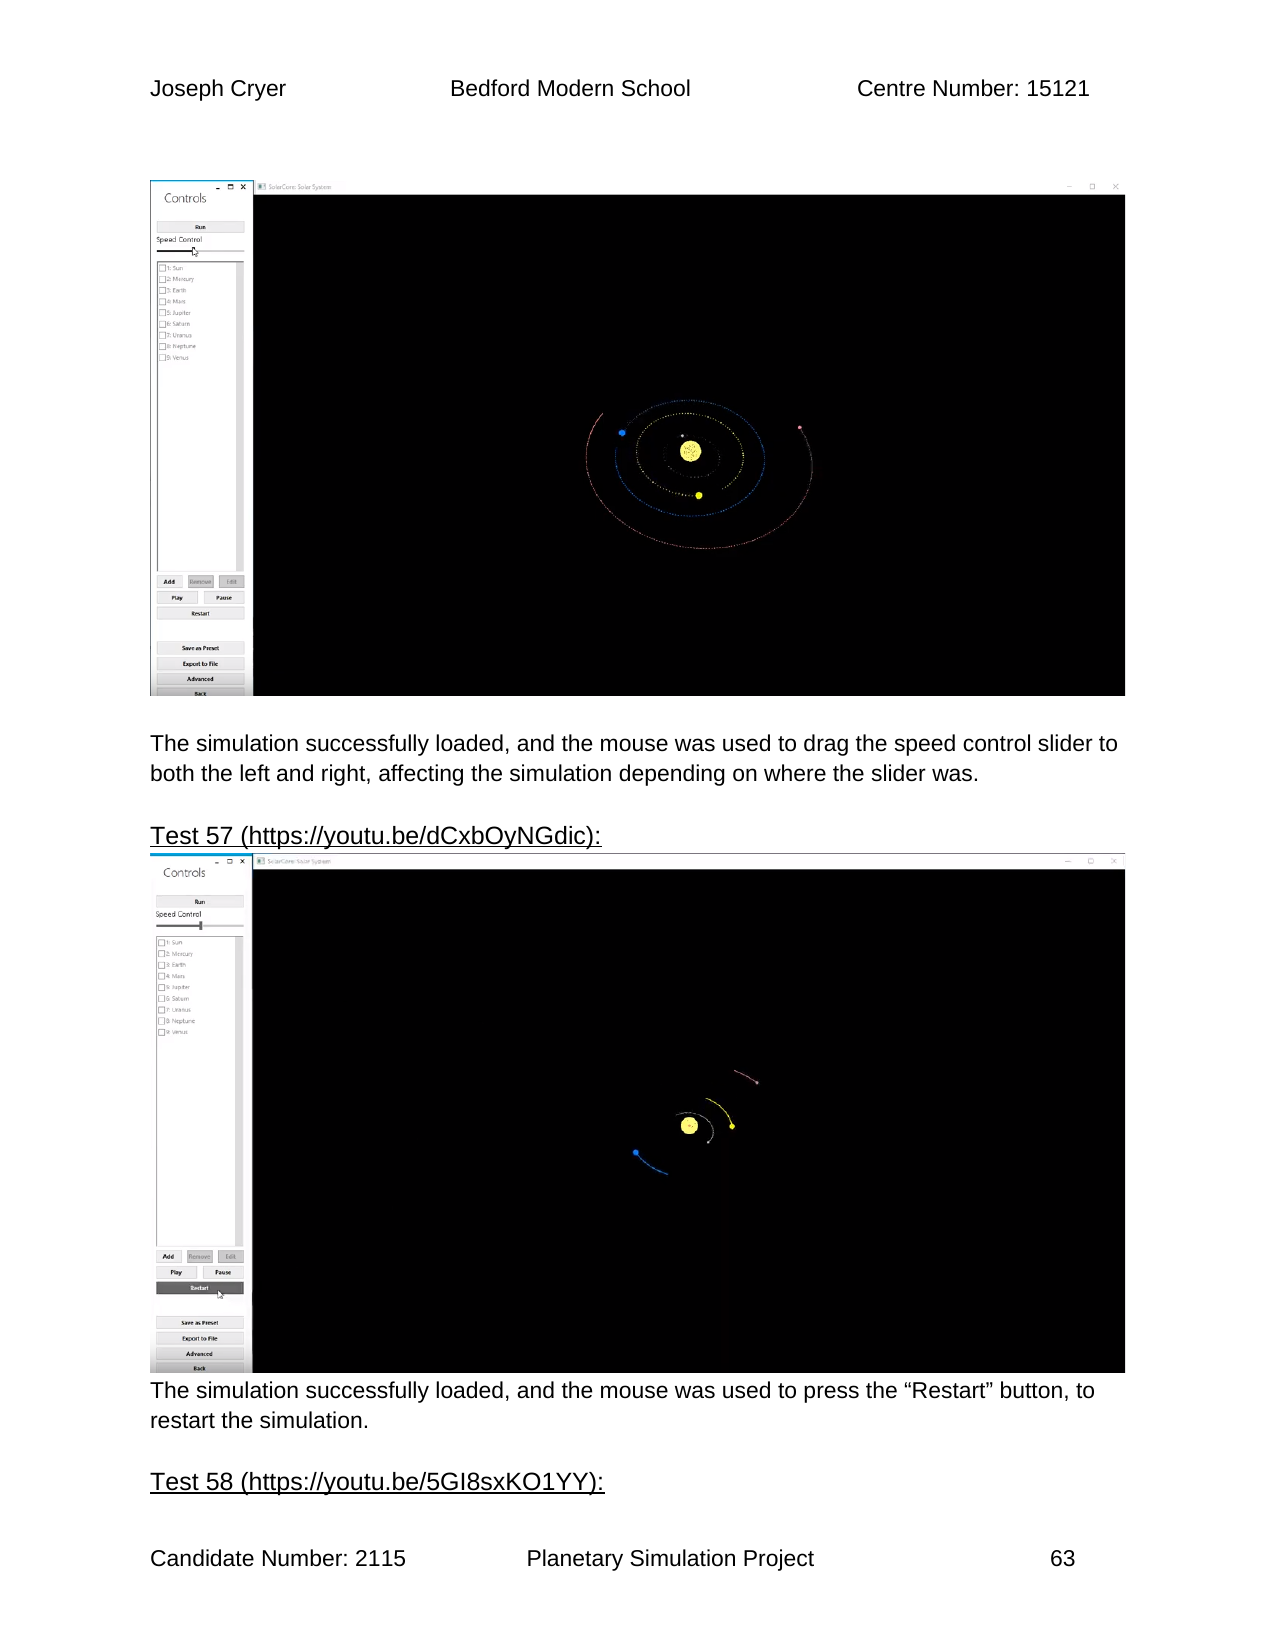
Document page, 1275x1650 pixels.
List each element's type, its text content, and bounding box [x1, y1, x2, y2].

picture [150, 853, 1125, 1373]
picture [150, 180, 1125, 696]
text Test 58 (https://youtu.be/5GI8sxKO1YY): [150, 1467, 1125, 1496]
text Test 57 (https://youtu.be/dCxbOyNGdic): [150, 821, 1125, 849]
text The simulation successfully loaded, and the mouse was used to drag the speed control slider to both the left and right, affecting the simulation depending on where the slider was. [150, 730, 1125, 787]
text The simulation successfully loaded, and the mouse was used to press the “Restart” button, to restart the simulation. [150, 1377, 1125, 1433]
